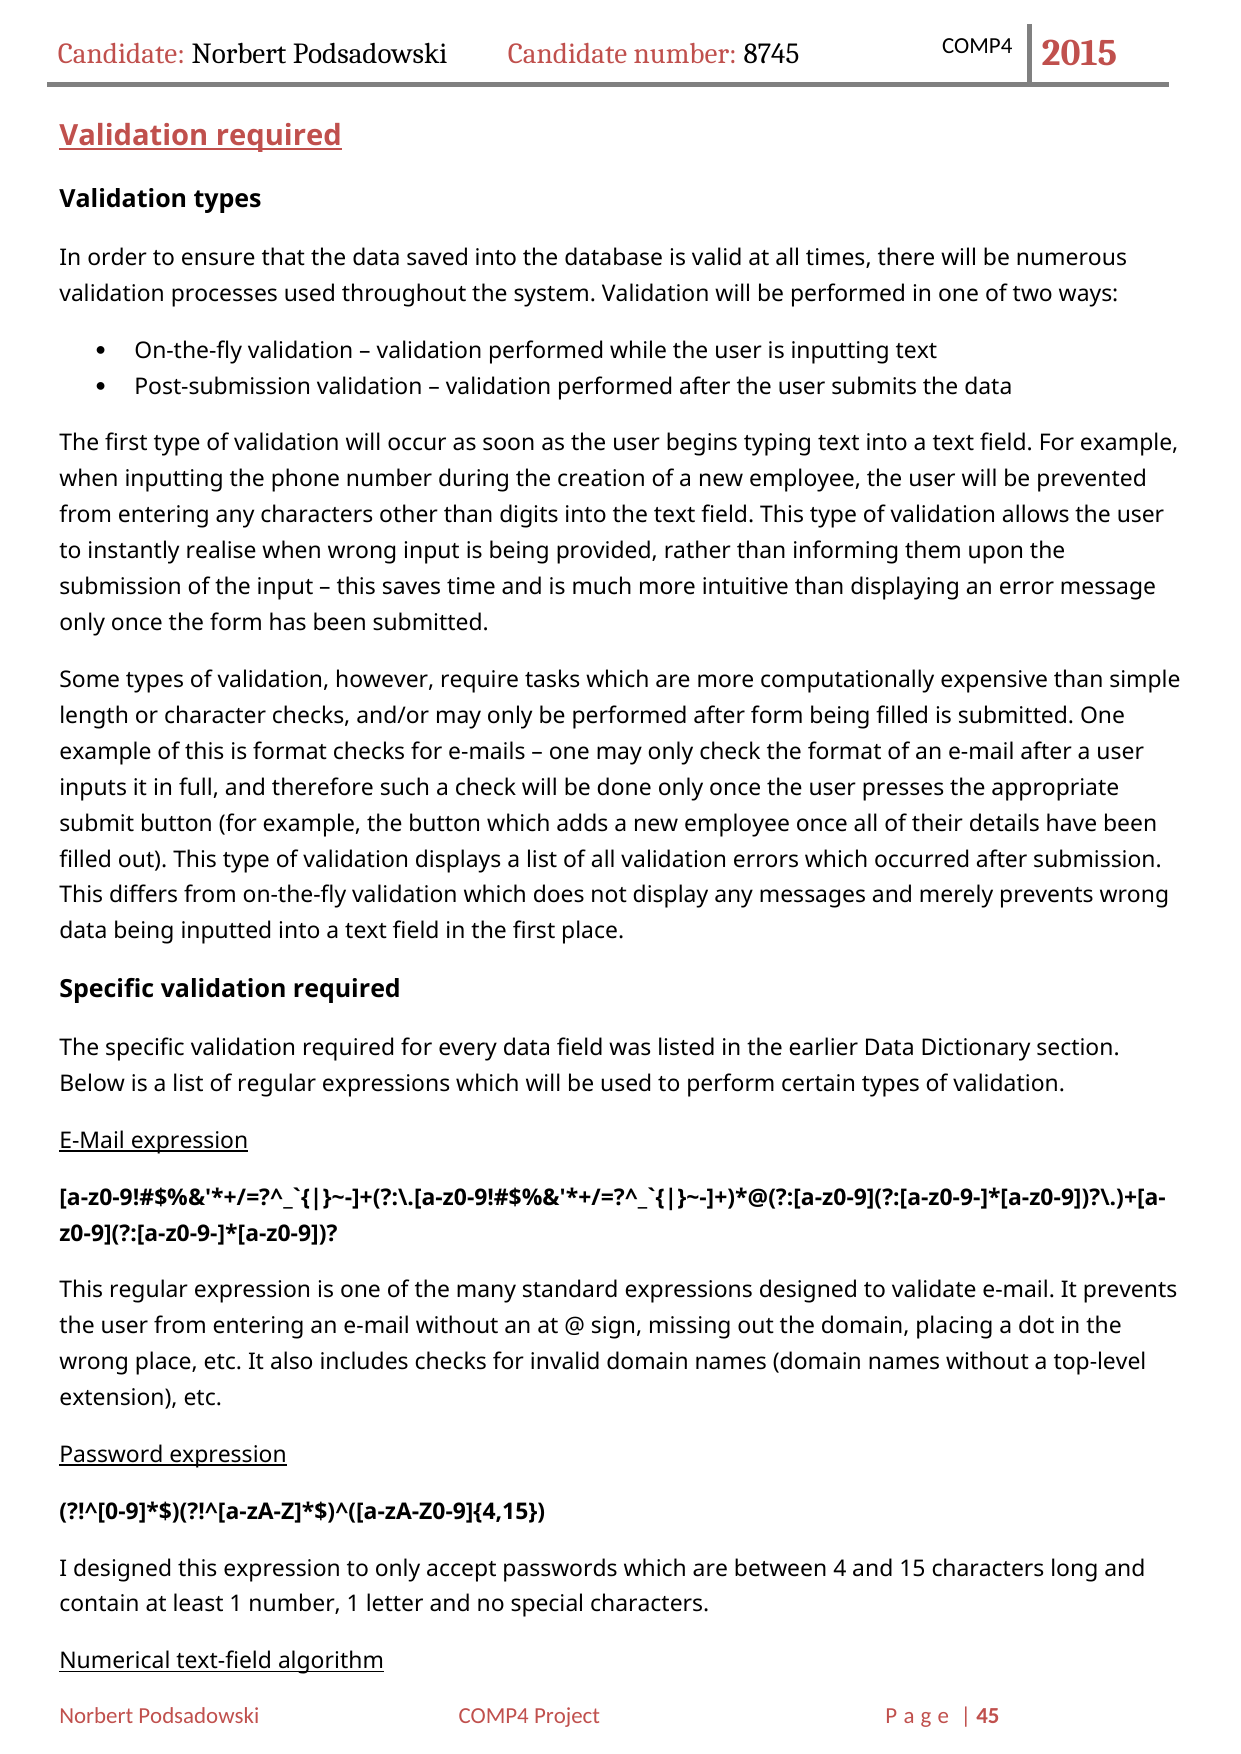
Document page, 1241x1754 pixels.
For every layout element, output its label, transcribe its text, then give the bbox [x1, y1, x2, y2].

text Numerical text-field algorithm [59, 1644, 1181, 1675]
text I designed this expression to only accept passwords which are between 4 and 15 characters long and contain at least 1 number, 1 letter and no special characters. [59, 1551, 1181, 1619]
text The specific validation required for every data field was listed in the earlier Data Dictionary section. Below is a list of regular expressions which will be used to perform certain types of validation. [59, 1031, 1181, 1098]
text E-Mail expression [59, 1124, 1181, 1155]
list Post-submission validation – validation performed after the user submits the data [97, 369, 1181, 401]
text (?!^[0-9]*$)(?!^[a-zA-Z]*$)^([a-zA-Z0-9]{4,15}) [59, 1495, 1181, 1526]
text This regular expression is one of the many standard expressions designed to validate e-mail. It prevents the user from entering an e-mail without an at @ sign, missing out the domain, placing a dot in the wrong place, etc. It also includes checks for invalid domain names (domain names without a top-level extension), etc. [59, 1273, 1181, 1412]
text Specific validation required [59, 971, 1181, 1005]
text In order to ensure that the data saved into the database is valid at all times, there will be numerous validation processes used throughout the system. Validation will be performed in one of two ways: [59, 241, 1181, 308]
text Validation required [59, 114, 1181, 154]
text [a-z0-9!#$%&'*+/=?^_`{|}~-]+(?:\.[a-z0-9!#$%&'*+/=?^_`{|}~-]+)*@(?:[a-z0-9](?:[a-z0-9-]*[a-z0-9])?\.)+[a-z0-9](?:[a-z0-9-]*[a-z0-9])? [59, 1181, 1181, 1248]
text Validation types [59, 181, 1181, 215]
text The first type of validation will occur as soon as the user begins typing text into a text field. For example, when inputting the phone number during the creation of a new employee, the user will be prevented from entering any characters other than digits into the text field. This type of validation allows the user to instantly realise when wrong input is being provided, rather than informing them upon the submission of the input – this saves time and is much more intuitive than displaying an error message only once the form has been submitted. [59, 426, 1181, 637]
list On-the-fly validation – validation performed while the user is inputting text [97, 334, 1181, 365]
text Some types of validation, however, require tasks which are more computationally expensive than simple length or character checks, and/or may only be performed after form being filled is submitted. One example of this is format checks for e-mails – one may only check the format of an e-mail after a user inputs it in full, and therefore such a check will be done only once the user presses the appropriate submit button (for example, the button which adds a new employee once all of their details have been filled out). This type of validation displays a list of all validation errors which occurred after submission. This differs from on-the-fly validation which does not display any messages and merely prevents wrong data being inputted into a text field in the first place. [59, 663, 1181, 946]
text Password expression [59, 1438, 1181, 1469]
